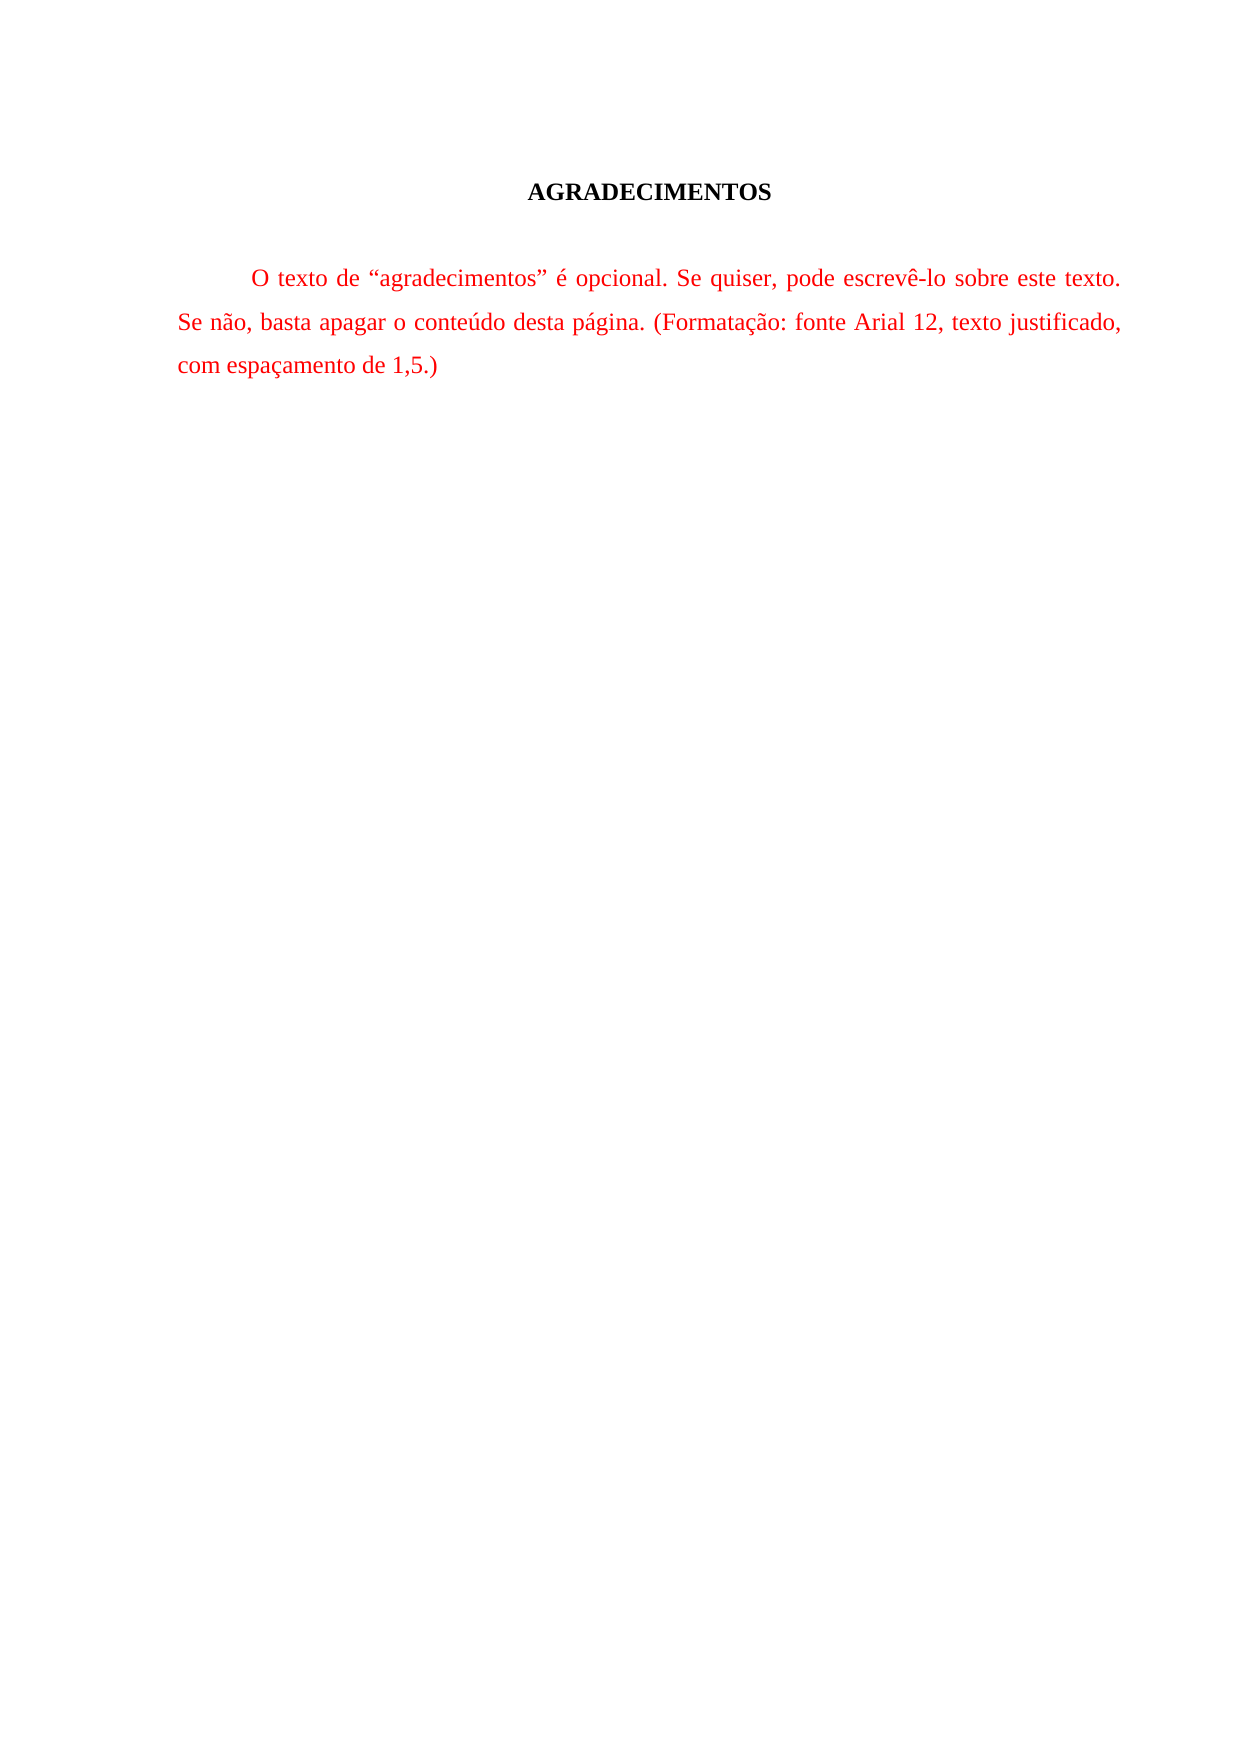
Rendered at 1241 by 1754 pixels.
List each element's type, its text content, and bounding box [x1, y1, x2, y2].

text AGRADECIMENTOS [177, 177, 1122, 206]
text O texto de “agradecimentos” é opcional. Se quiser, pode escrevê-lo sobre este texto. Se não, basta apagar o conteúdo desta página. (Formatação: fonte Arial 12, texto justificado, com espaçamento de 1,5.) [177, 263, 1122, 378]
